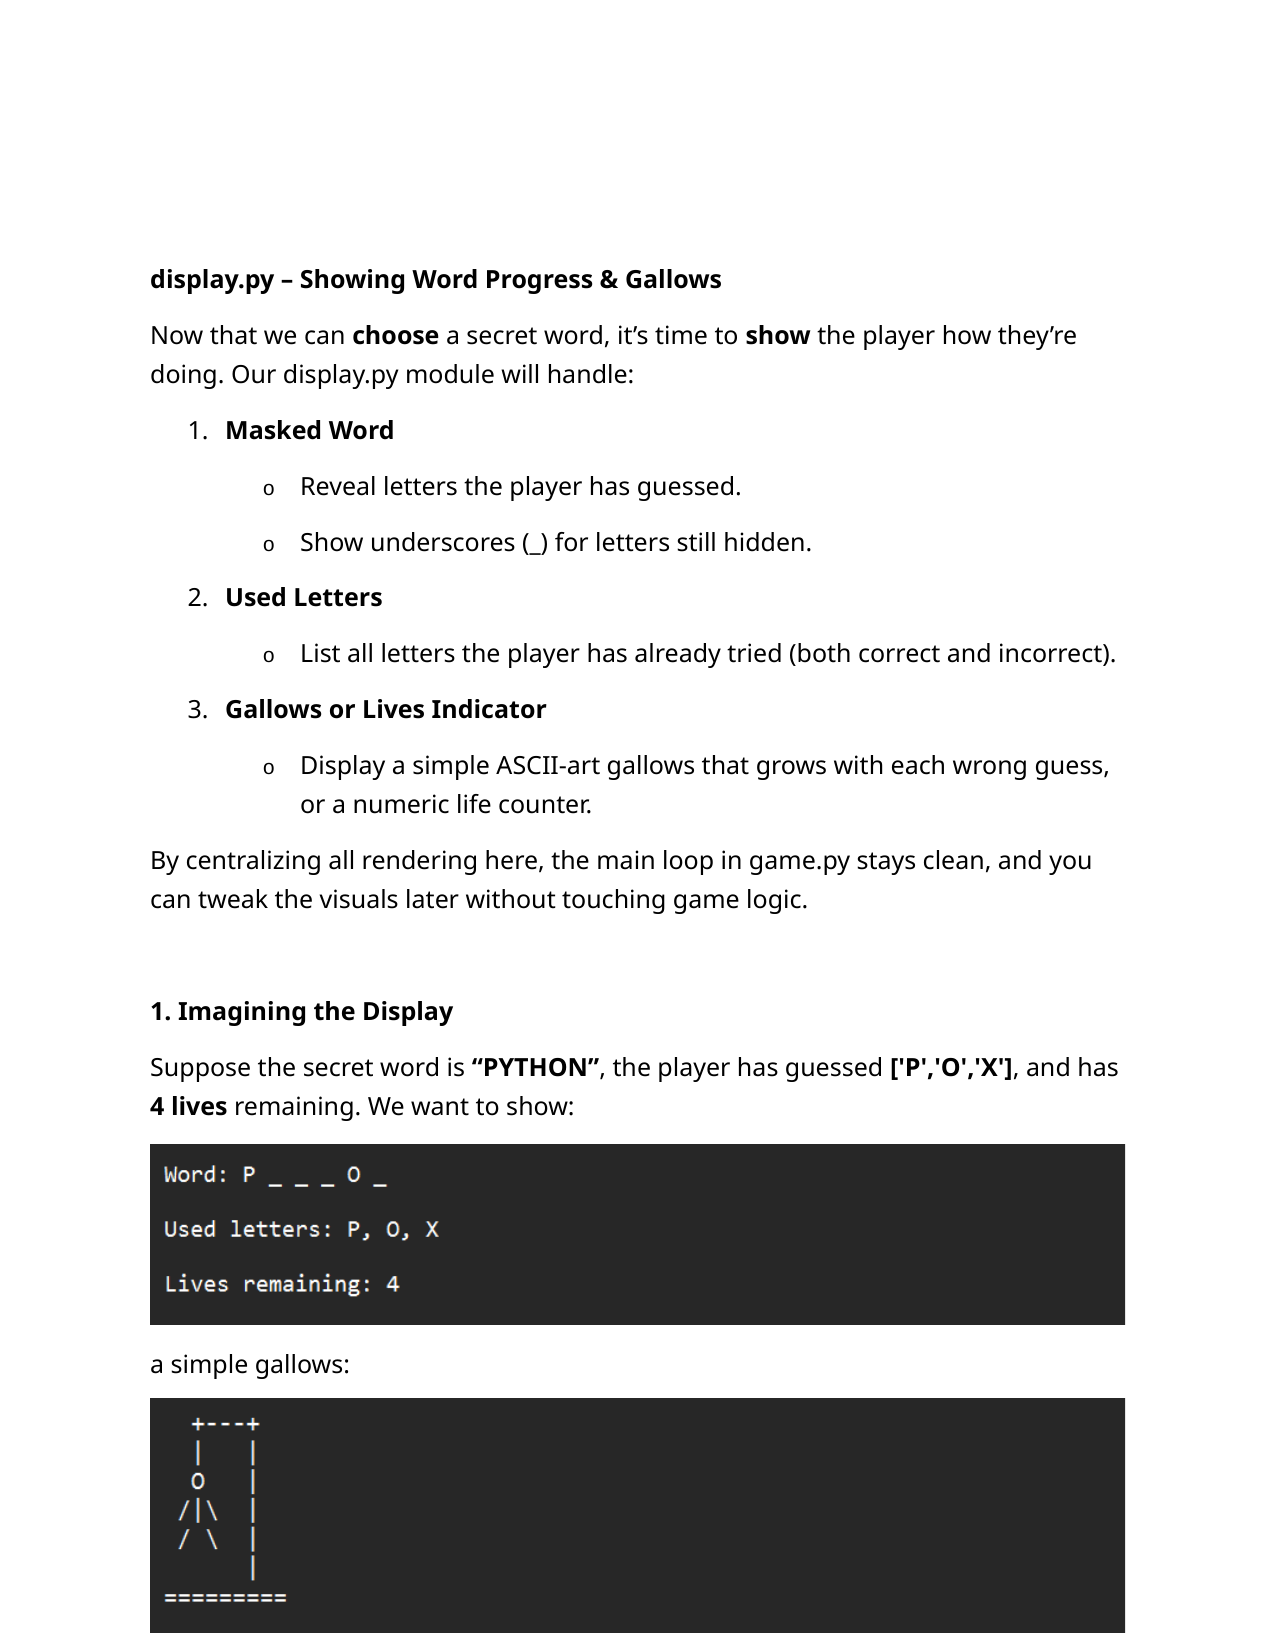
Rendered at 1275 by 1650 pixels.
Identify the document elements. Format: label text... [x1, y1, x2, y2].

list Show underscores (_) for letters still hidden. [262, 524, 1125, 558]
text a simple gallows: [150, 1346, 1125, 1381]
list Masked Word [187, 412, 1125, 447]
text By centralizing all rendering here, the main loop in game.py stays clean, and you can tweak the visuals later without touching game logic. [150, 842, 1125, 916]
list List all letters the player has already tried (both correct and incorrect). [262, 636, 1125, 670]
text Suppose the secret word is “PYTHON”, the player has guessed ['P','O','X'], and has 4 lives remaining. We want to show: [150, 1049, 1125, 1122]
list Gallows or Lives Indicator [187, 692, 1125, 726]
text display.py – Showing Word Progress & Gallows [150, 262, 1125, 296]
text Now that we can choose a secret word, it’s time to show the player how they’re doing. Our display.py module will handle: [150, 317, 1125, 391]
picture [150, 1398, 1125, 1633]
text 1. Imagining the Display [150, 993, 1125, 1027]
list Reveal letters the player has guessed. [262, 468, 1125, 502]
list Display a simple ASCII-art gallows that grows with each wrong guess, or a numeric life counter. [262, 747, 1125, 821]
picture [150, 1144, 1125, 1325]
list Used Letters [187, 580, 1125, 614]
